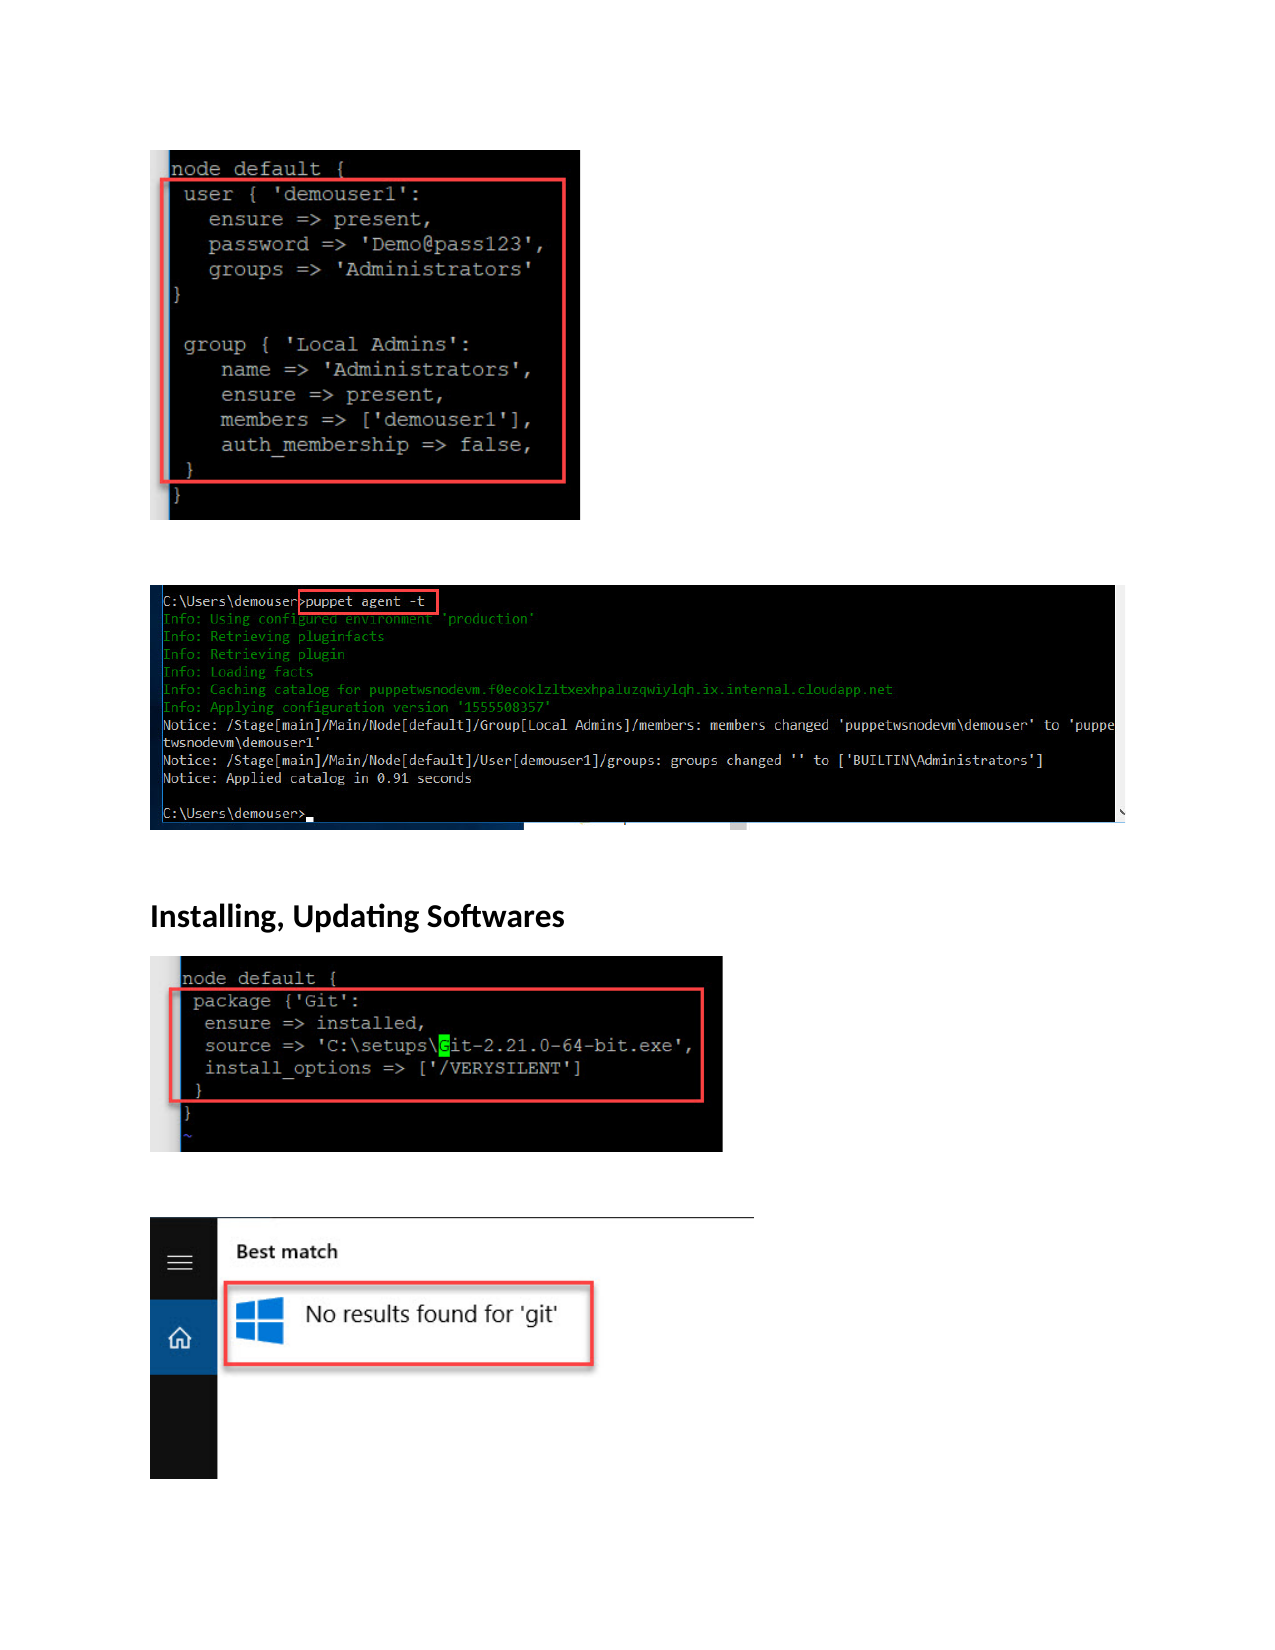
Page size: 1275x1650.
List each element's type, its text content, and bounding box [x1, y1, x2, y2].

picture [150, 1217, 754, 1479]
picture [150, 585, 1125, 830]
picture [150, 150, 580, 520]
text Installing, Updating Softwares [150, 895, 1125, 936]
picture [150, 956, 723, 1152]
